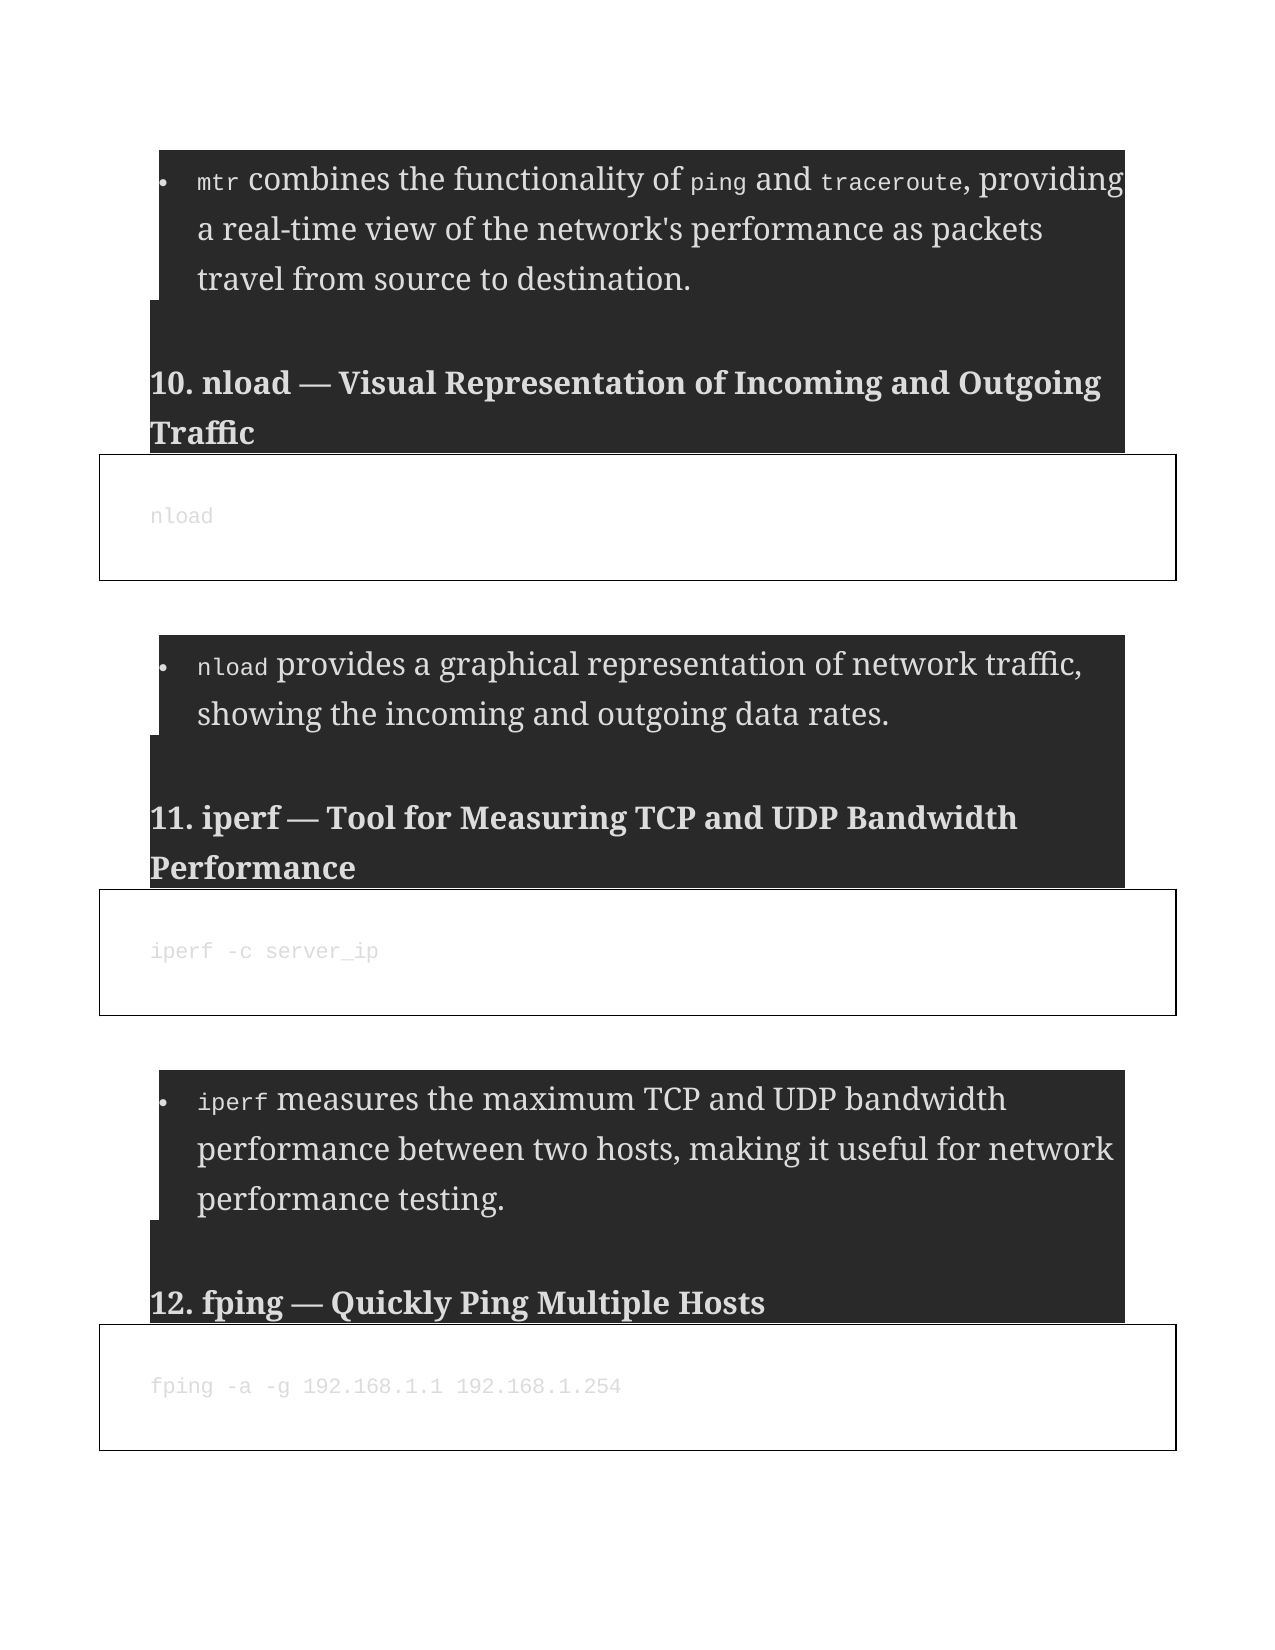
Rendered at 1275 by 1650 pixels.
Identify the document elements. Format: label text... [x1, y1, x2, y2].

text fping -a -g 192.168.1.1 192.168.1.254 [100, 1325, 1175, 1450]
text iperf -c server_ip [100, 890, 1175, 1015]
list nload provides a graphical representation of network traffic, showing the incoming and outgoing data rates. [159, 635, 1125, 735]
list mtr combines the functionality of ping and traceroute, providing a real-time view of the network's performance as packets travel from source to destination. [159, 150, 1125, 300]
text 12. fping — Quickly Ping Multiple Hosts [150, 1273, 1125, 1323]
text 11. iperf — Tool for Measuring TCP and UDP Bandwidth Performance [150, 788, 1125, 888]
text nload [100, 455, 1175, 580]
text 10. nload — Visual Representation of Incoming and Outgoing Traffic [150, 353, 1125, 453]
list iperf measures the maximum TCP and UDP bandwidth performance between two hosts, making it useful for network performance testing. [159, 1070, 1125, 1220]
